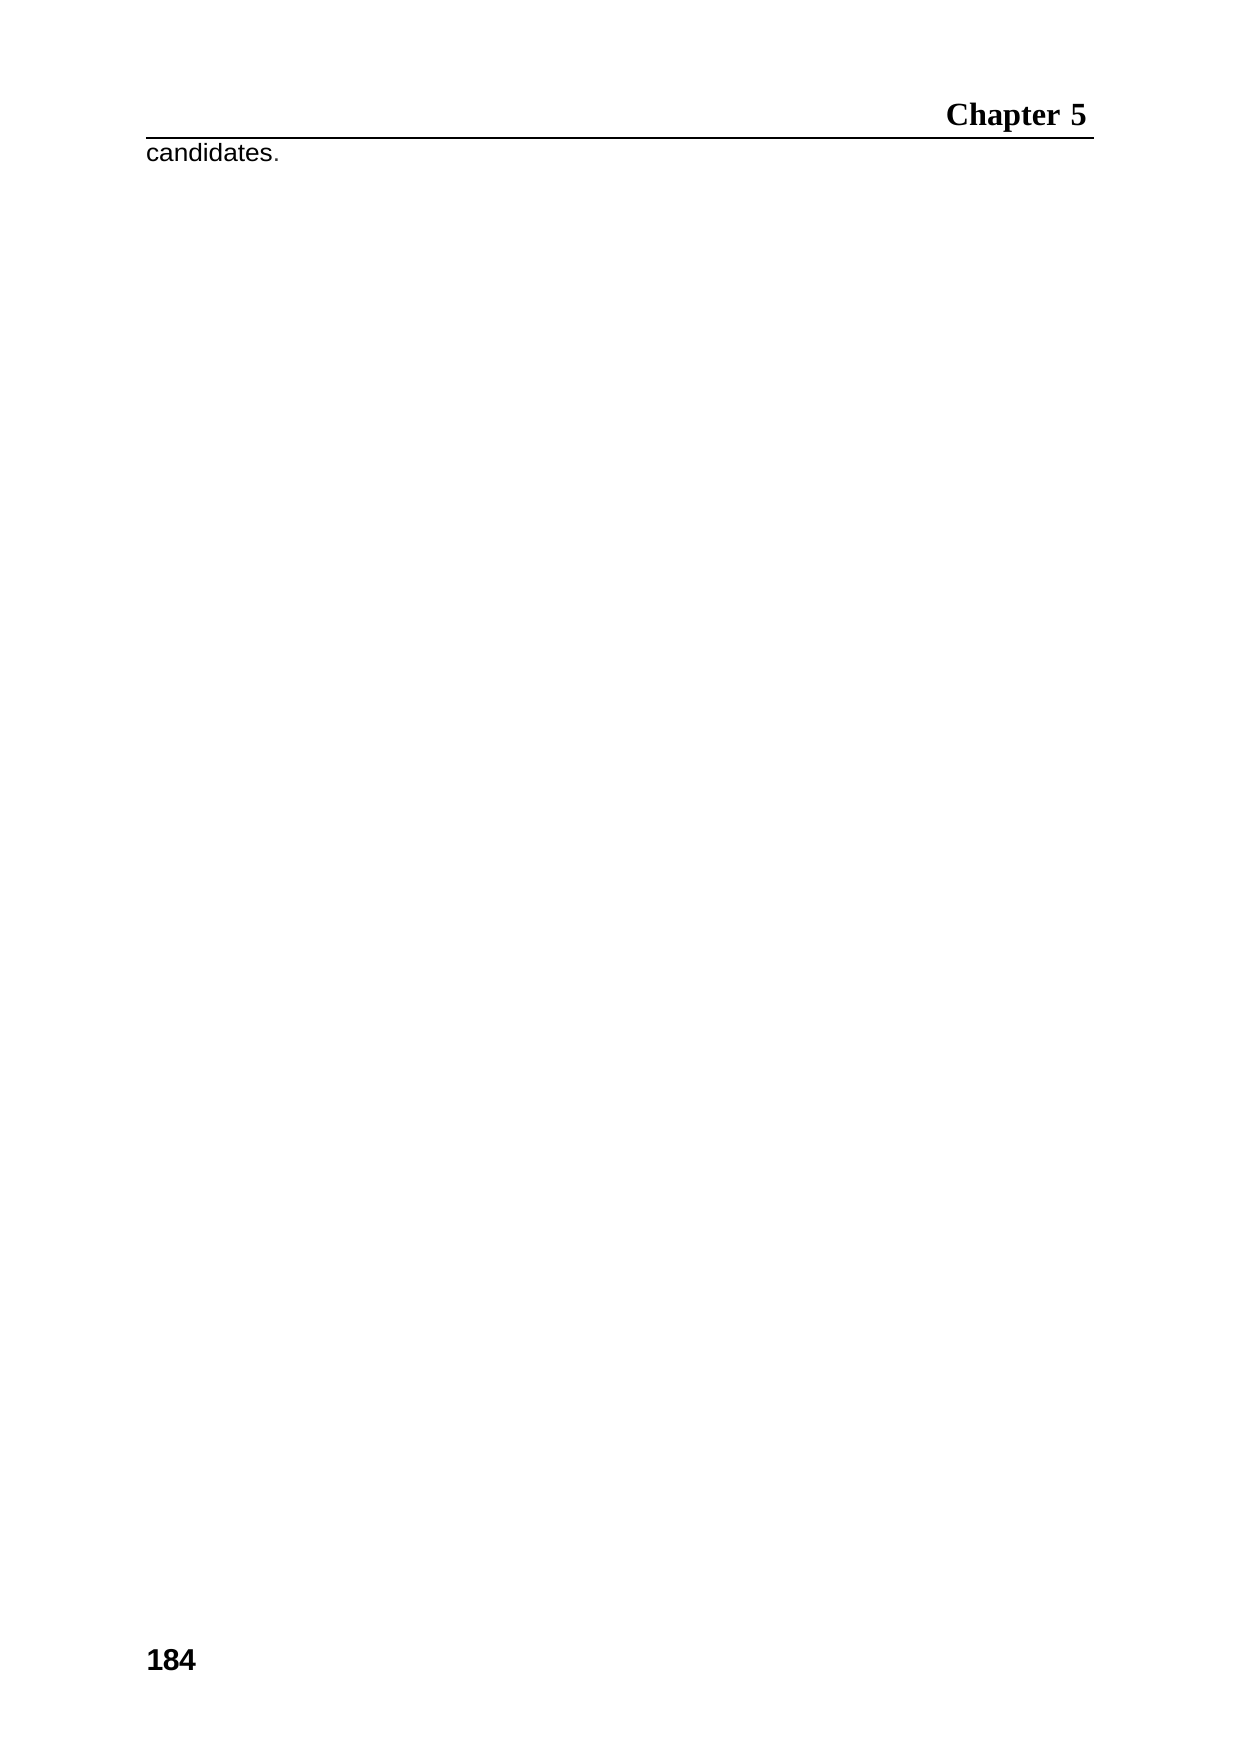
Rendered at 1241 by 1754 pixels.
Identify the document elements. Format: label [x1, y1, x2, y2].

text [146, 137, 1096, 166]
